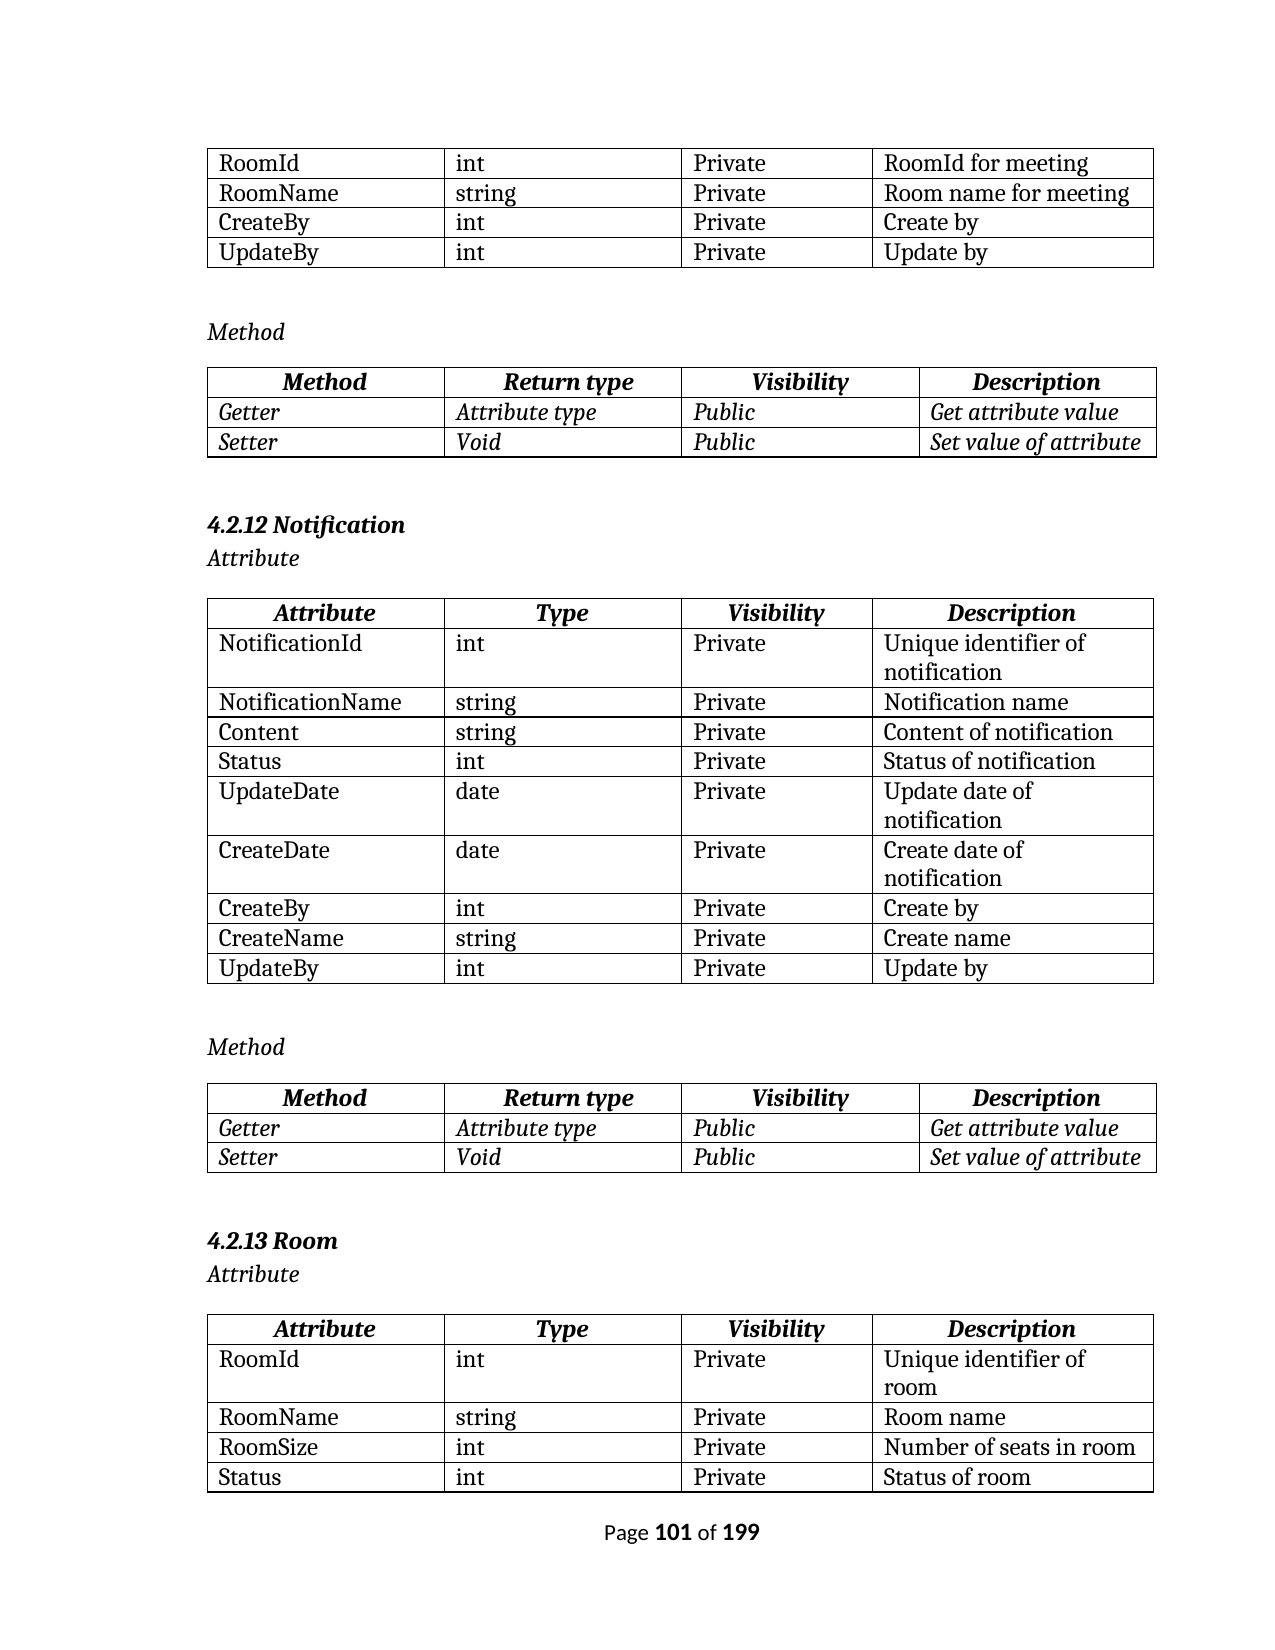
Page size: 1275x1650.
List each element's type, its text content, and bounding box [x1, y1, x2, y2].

table_header Visibility [682, 1315, 872, 1343]
table_cell NotificationName [208, 688, 444, 716]
table_cell Status of notification [873, 747, 1153, 776]
table_cell Setter [208, 428, 444, 456]
table_cell Private [682, 149, 872, 177]
text Method [207, 1033, 1157, 1062]
table_cell Private [682, 777, 872, 834]
table_cell string [445, 688, 681, 716]
table_cell Public [682, 428, 919, 456]
table_cell Private [682, 894, 872, 923]
text Method [207, 317, 1157, 346]
table_cell Private [682, 747, 872, 776]
table_cell Update by [873, 954, 1153, 982]
table_cell Getter [208, 398, 444, 427]
table_cell Private [682, 954, 872, 982]
table_cell Void [445, 1143, 681, 1172]
table_cell int [445, 1345, 681, 1402]
table_cell RoomId for meeting [873, 149, 1153, 177]
table_header Description [873, 599, 1153, 628]
table_header Attribute [208, 1315, 444, 1343]
table_cell RoomName [208, 1403, 444, 1432]
table_cell Get attribute value [920, 398, 1156, 427]
table_cell Attribute type [445, 1114, 681, 1142]
table_cell Room name for meeting [873, 179, 1153, 207]
table_cell Getter [208, 1114, 444, 1142]
table_header Type [445, 1315, 681, 1343]
table_header Visibility [682, 1084, 919, 1112]
table_cell Create by [873, 208, 1153, 237]
table_cell CreateName [208, 924, 444, 953]
table_cell Private [682, 924, 872, 953]
table_cell string [445, 1403, 681, 1432]
table_cell int [445, 747, 681, 776]
table_cell Void [445, 428, 681, 456]
table_cell Status of room [873, 1463, 1153, 1491]
table_cell Status [208, 747, 444, 776]
table_cell Update date of notification [873, 777, 1153, 834]
table_cell Unique identifier of notification [873, 629, 1153, 687]
table_header Return type [445, 368, 681, 397]
table_cell Content of notification [873, 718, 1153, 746]
table_cell Private [682, 718, 872, 746]
table_header Visibility [682, 599, 872, 628]
table_cell Private [682, 1403, 872, 1432]
table_cell RoomId [208, 1345, 444, 1402]
table_cell int [445, 1433, 681, 1462]
table_cell UpdateBy [208, 954, 444, 982]
table_cell Unique identifier of room [873, 1345, 1153, 1402]
table_header Description [873, 1315, 1153, 1343]
table_cell string [445, 924, 681, 953]
table_cell Status [208, 1463, 444, 1491]
table_cell Private [682, 836, 872, 893]
table_cell Private [682, 1463, 872, 1491]
table_header Method [208, 1084, 444, 1112]
table_cell int [445, 1463, 681, 1491]
table_cell Private [682, 688, 872, 716]
table_cell Public [682, 398, 919, 427]
table_cell Private [682, 629, 872, 687]
text 4.2.12 Notification Attribute [207, 511, 1157, 573]
table_cell string [445, 179, 681, 207]
table_cell Create by [873, 894, 1153, 923]
table_cell UpdateBy [208, 238, 444, 267]
table_header Description [920, 368, 1156, 397]
table_cell Number of seats in room [873, 1433, 1153, 1462]
table_cell CreateBy [208, 894, 444, 923]
table_cell int [445, 149, 681, 177]
table_cell Get attribute value [920, 1114, 1156, 1142]
table_header Return type [445, 1084, 681, 1112]
table_cell Private [682, 238, 872, 267]
table_cell Create name [873, 924, 1153, 953]
table_header Attribute [208, 599, 444, 628]
table_cell Public [682, 1143, 919, 1172]
table_cell Private [682, 1345, 872, 1402]
table_cell int [445, 238, 681, 267]
table_cell Attribute type [445, 398, 681, 427]
table_cell CreateDate [208, 836, 444, 893]
table_cell int [445, 208, 681, 237]
table_cell Private [682, 179, 872, 207]
table_cell int [445, 954, 681, 982]
table_header Visibility [682, 368, 919, 397]
table_cell Notification name [873, 688, 1153, 716]
table_cell string [445, 718, 681, 746]
table_cell NotificationId [208, 629, 444, 687]
table_cell int [445, 629, 681, 687]
table_cell Public [682, 1114, 919, 1142]
table_cell int [445, 894, 681, 923]
table_header Description [920, 1084, 1156, 1112]
table_cell CreateBy [208, 208, 444, 237]
table_cell RoomSize [208, 1433, 444, 1462]
table_cell RoomId [208, 149, 444, 177]
table_cell Content [208, 718, 444, 746]
table_cell Private [682, 208, 872, 237]
table_header Method [208, 368, 444, 397]
table_cell Setter [208, 1143, 444, 1172]
text 4.2.13 Room Attribute [207, 1227, 1157, 1289]
table_cell Private [682, 1433, 872, 1462]
table_cell Set value of attribute [920, 428, 1156, 456]
table_cell UpdateDate [208, 777, 444, 834]
table_cell Create date of notification [873, 836, 1153, 893]
table_cell Room name [873, 1403, 1153, 1432]
table_cell Update by [873, 238, 1153, 267]
table_cell date [445, 836, 681, 893]
table_cell RoomName [208, 179, 444, 207]
table_cell date [445, 777, 681, 834]
table_header Type [445, 599, 681, 628]
table_cell Set value of attribute [920, 1143, 1156, 1172]
